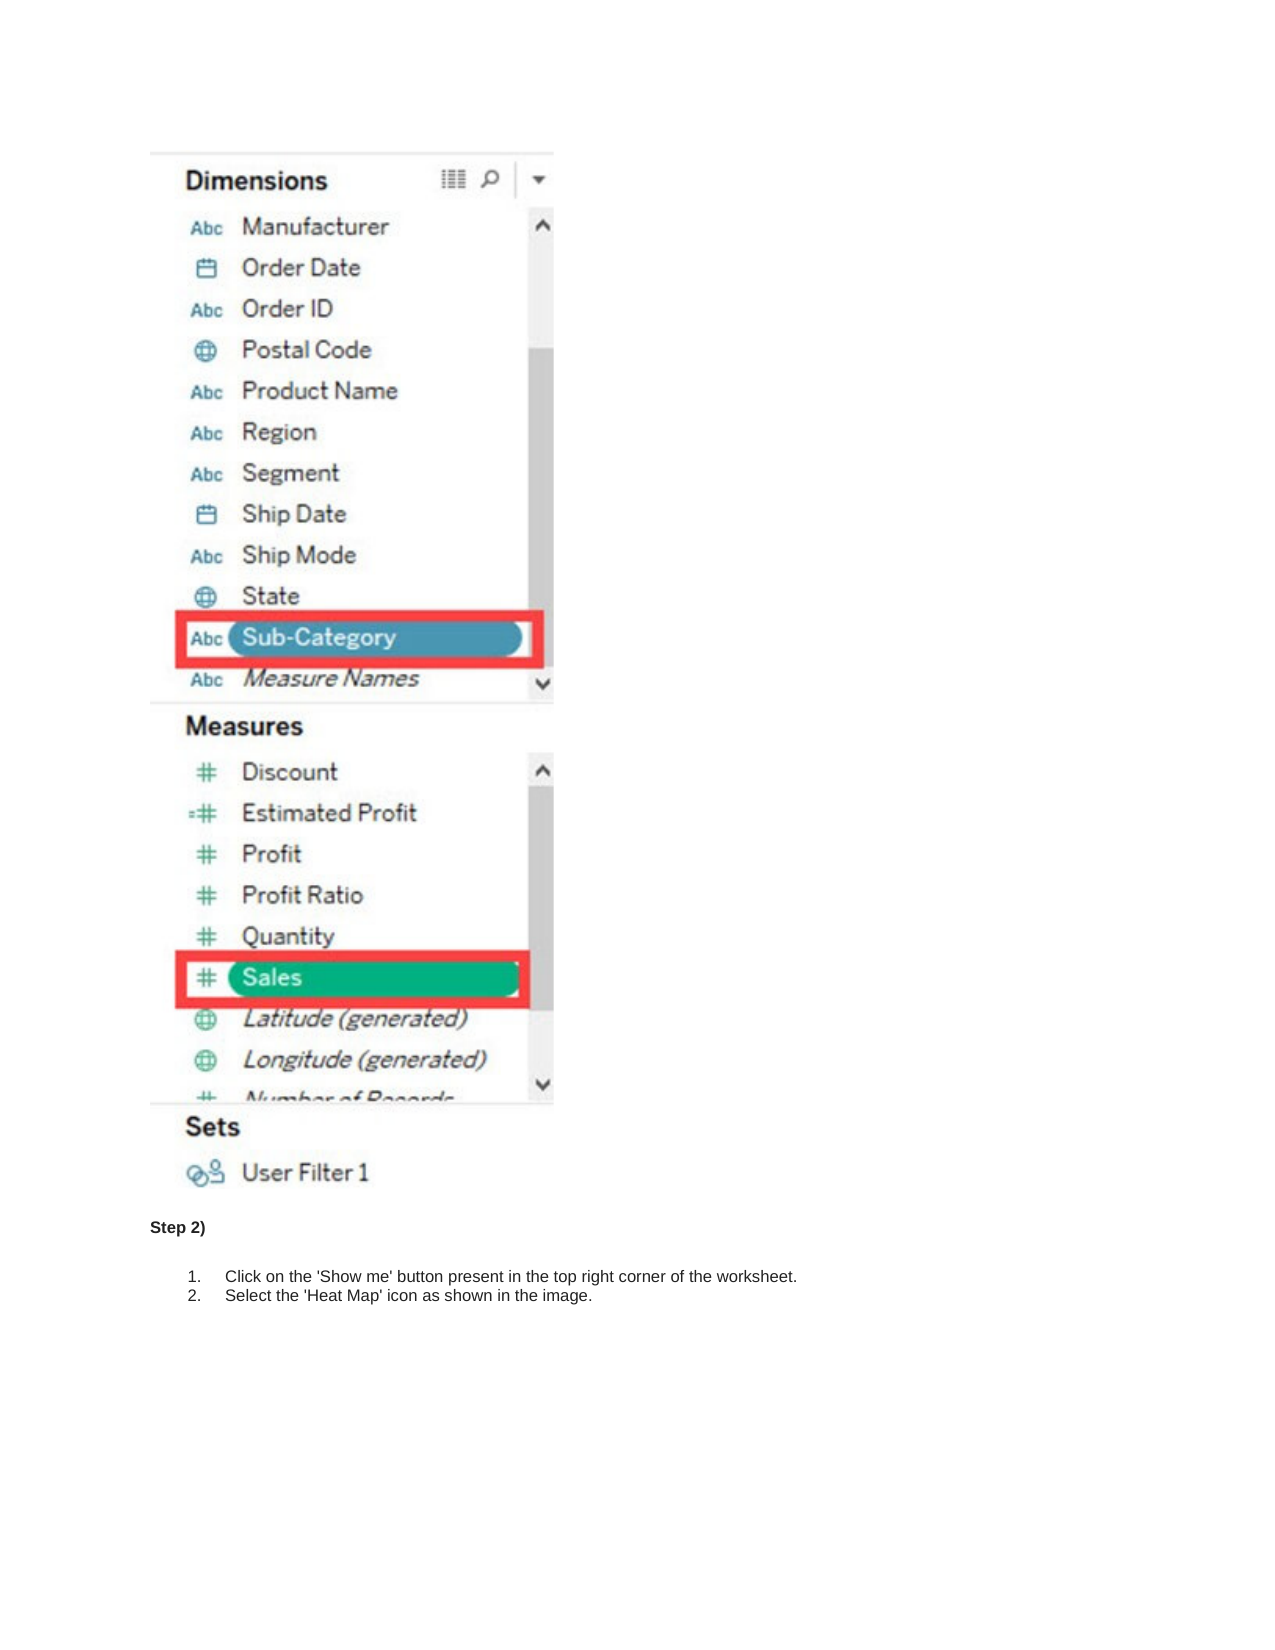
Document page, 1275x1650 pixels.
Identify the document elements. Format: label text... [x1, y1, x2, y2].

picture [150, 150, 554, 1189]
list Select the 'Heat Map' icon as shown in the image. [187, 1286, 1125, 1305]
text Step 2) [150, 1218, 1125, 1237]
list Click on the 'Show me' button present in the top right corner of the worksheet. [187, 1267, 1125, 1286]
